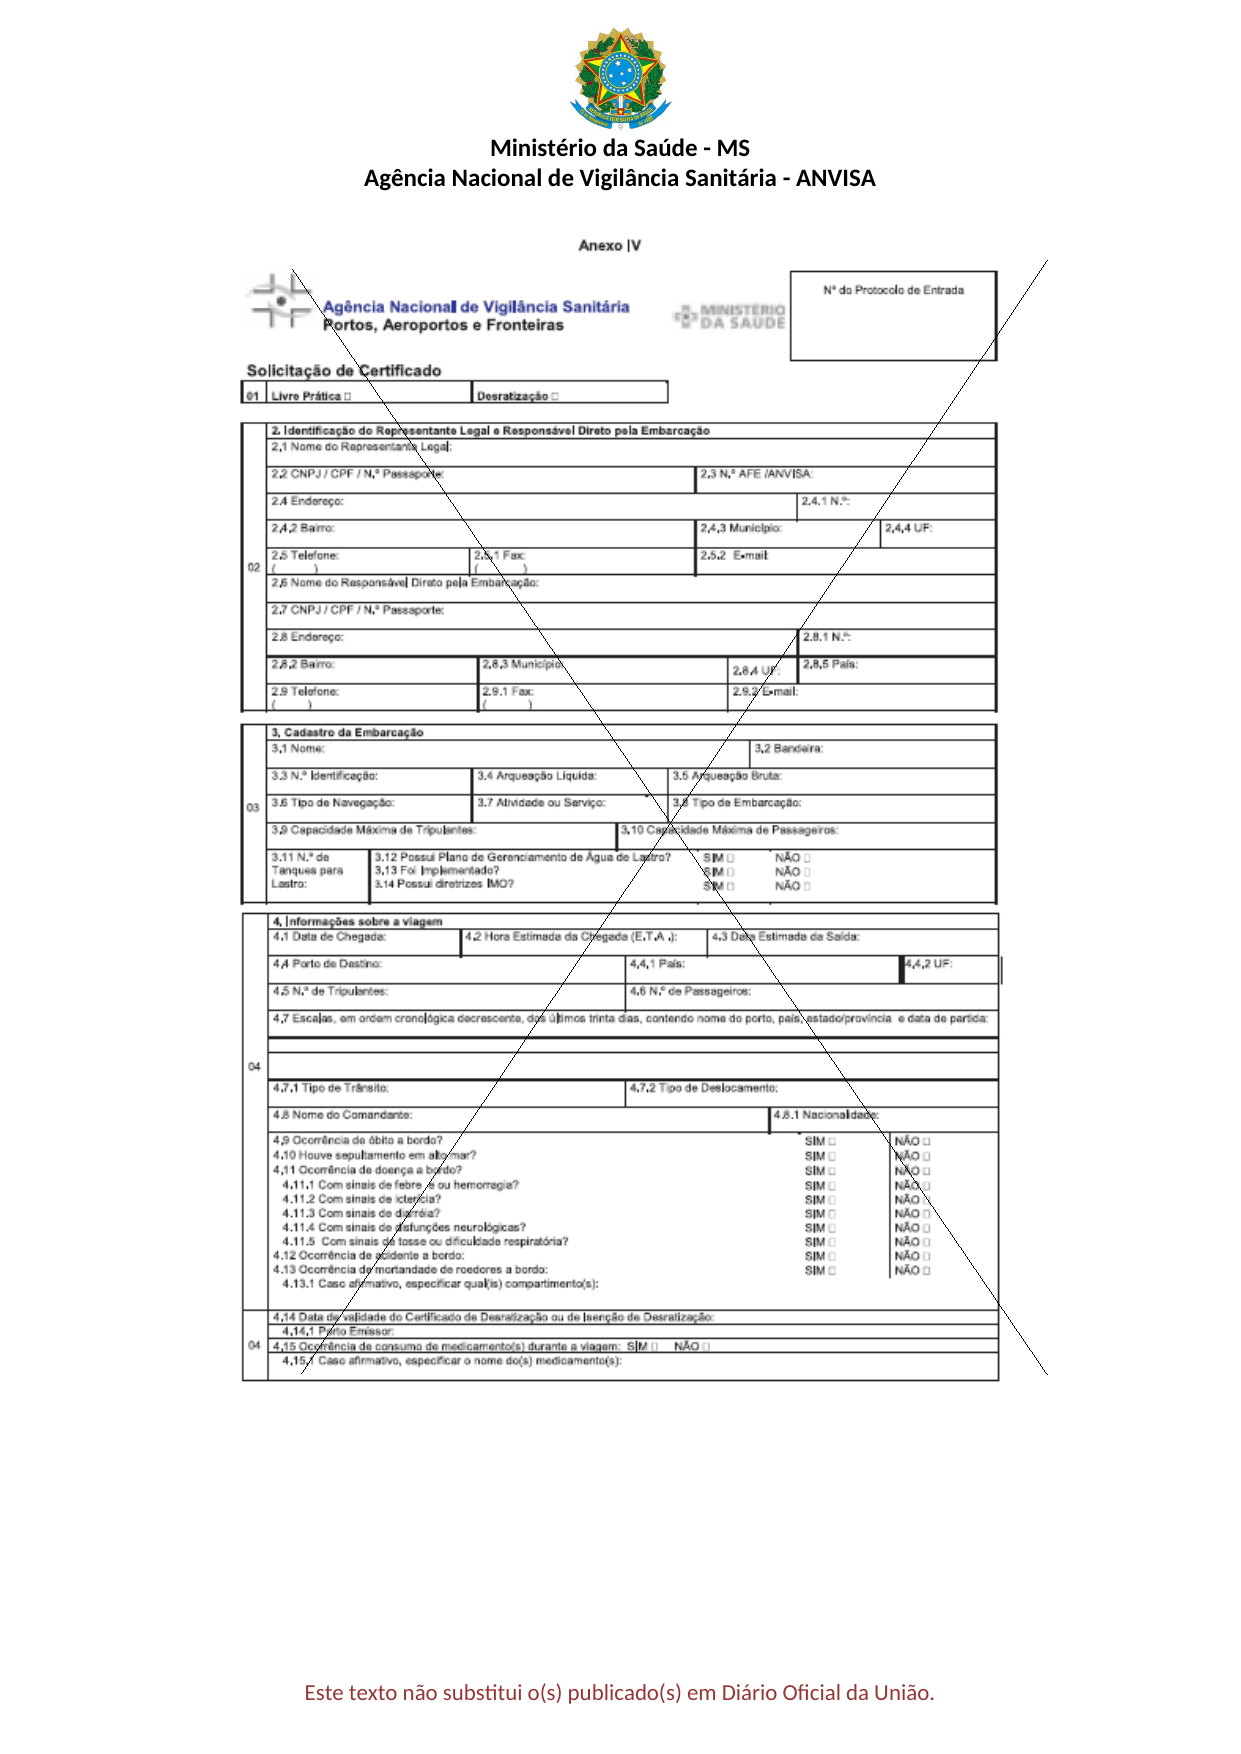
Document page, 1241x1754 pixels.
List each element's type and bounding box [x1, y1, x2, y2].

picture [566, 25, 674, 132]
